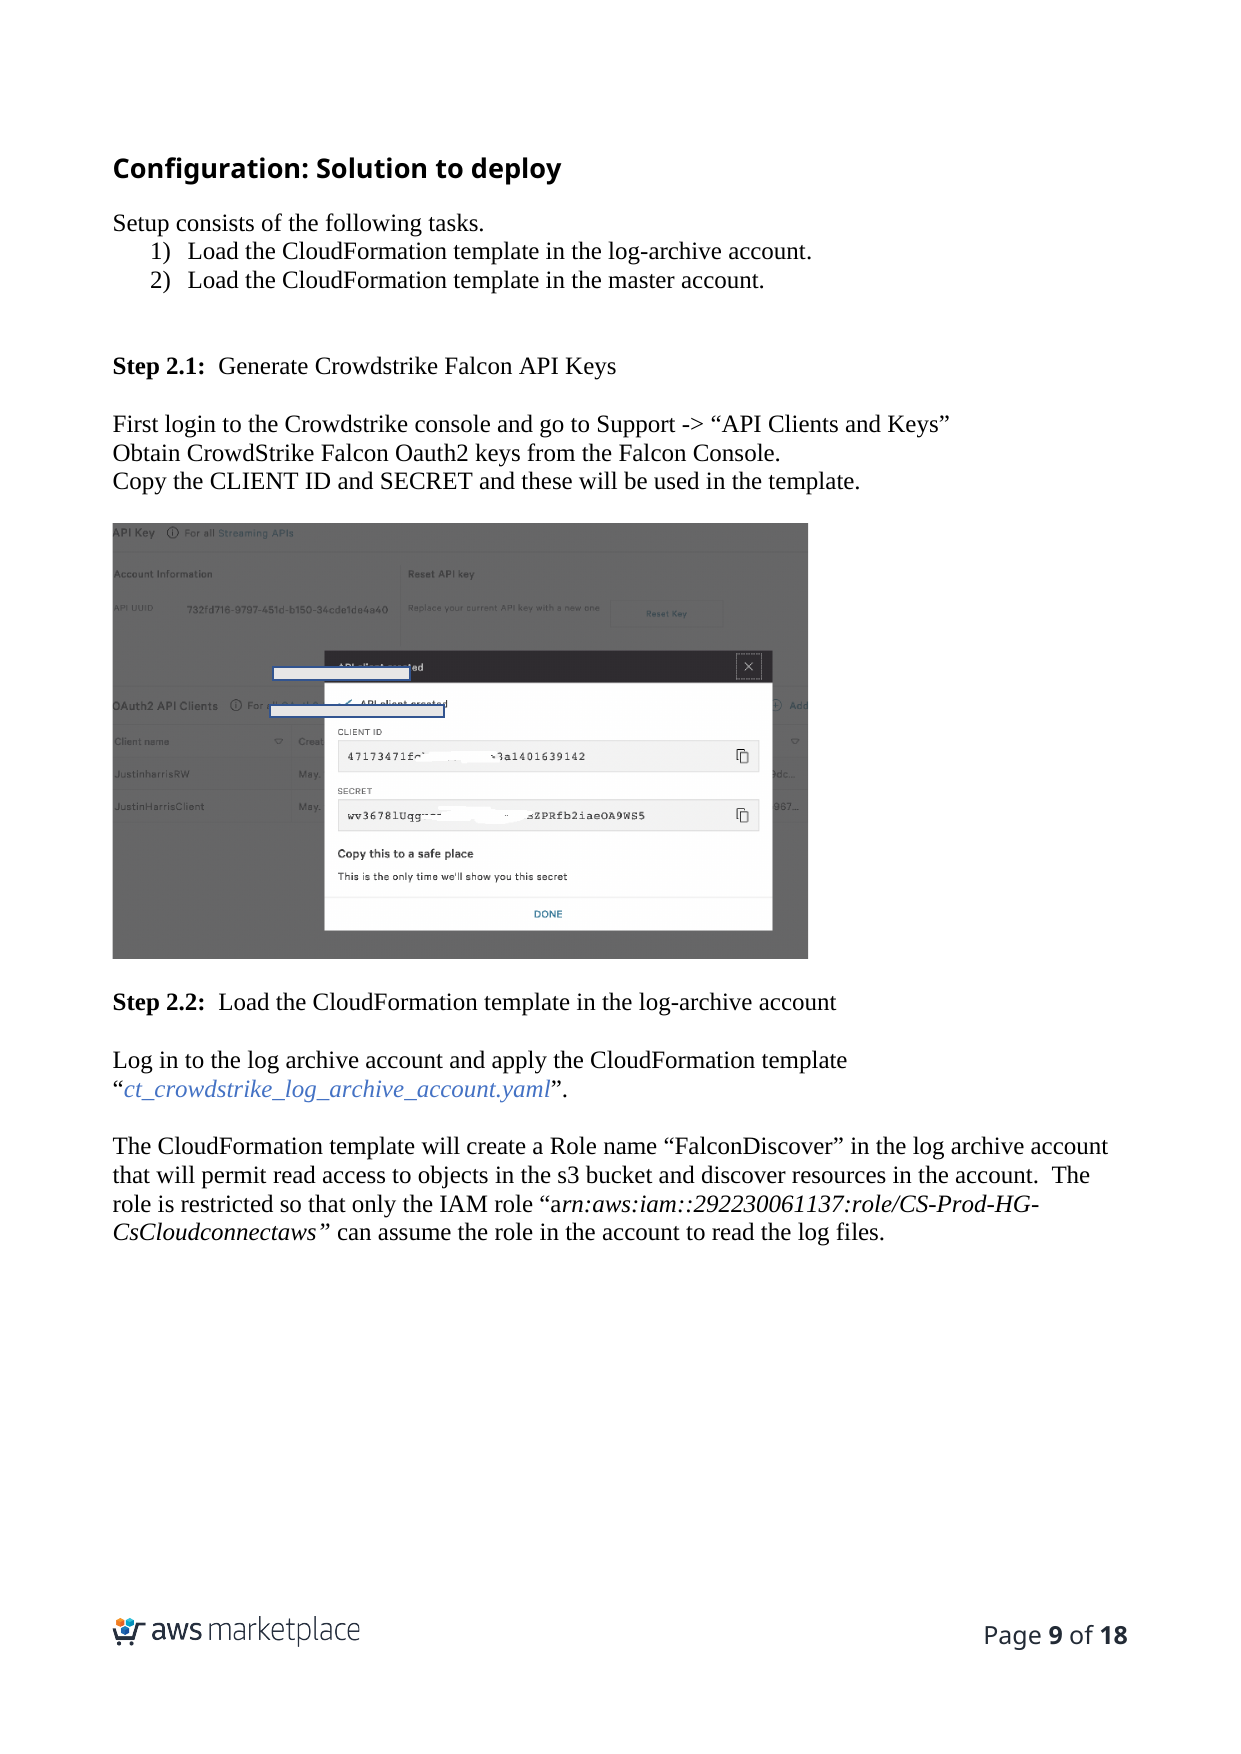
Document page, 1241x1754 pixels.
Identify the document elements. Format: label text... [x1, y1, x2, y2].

text Setup consists of the following tasks. [112, 208, 1128, 236]
text Step 2.1: Generate Crowdstrike Falcon API Keys [112, 351, 1128, 380]
picture [112, 1616, 360, 1647]
text Log in to the log archive account and apply the CloudFormation template “ct_crowdstrike_log_archive_account.yaml”. [112, 1045, 1128, 1102]
text Obtain CrowdStrike Falcon Oauth2 keys from the Falcon Console. [112, 438, 1128, 466]
subtitle Configuration: Solution to deploy [112, 150, 1128, 187]
text Step 2.2: Load the CloudFormation template in the log-archive account [112, 987, 1128, 1016]
picture [112, 523, 809, 959]
text Copy the CLIENT ID and SECRET and these will be used in the template. [112, 466, 1128, 495]
list Load the CloudFormation template in the master account. [150, 265, 1128, 294]
text The CloudFormation template will create a Role name “FalconDiscover” in the log archive account that will permit read access to objects in the s3 bucket and discover resources in the account. The role is restricted so that only the IAM role “arn:aws:iam::292230061137:role/CS-Prod-HG-CsCloudconnectaws” can assume the role in the account to read the log files. [112, 1131, 1128, 1246]
text First login to the Crowdstrike console and go to Support -> “API Clients and Keys” [112, 409, 1128, 438]
list Load the CloudFormation template in the log-archive account. [150, 236, 1128, 265]
